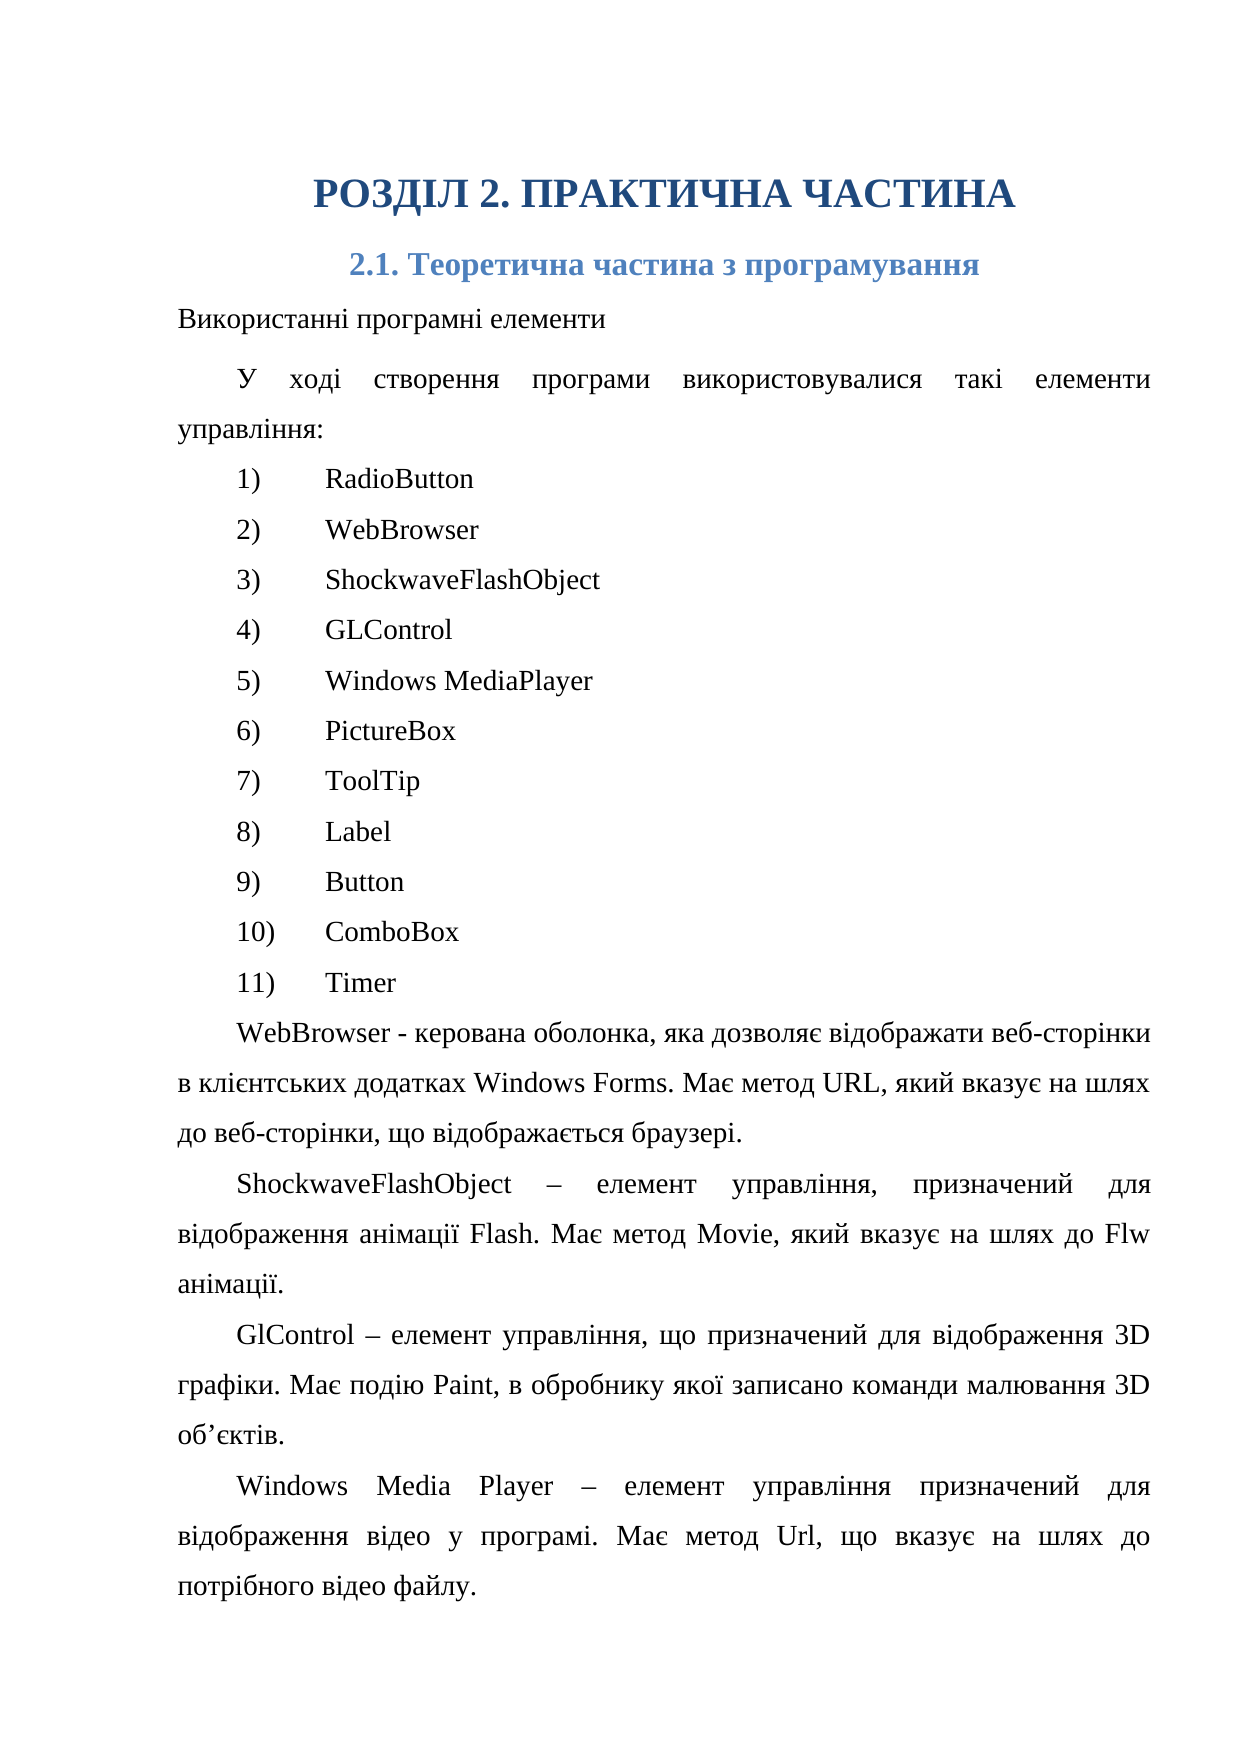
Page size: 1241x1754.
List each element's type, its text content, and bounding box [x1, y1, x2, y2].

list PictureBox [177, 713, 1152, 747]
text WebBrowser - керована оболонка, яка дозволяє відображати веб-сторінки в клієнтських додатках Windows Forms. Має метод URL, який вказує на шлях до веб-сторінки, що відображається браузері. [177, 1015, 1152, 1149]
subtitle 2.1. Теоретична частина з програмування [177, 244, 1152, 282]
text Використанні програмні елементи [177, 302, 1152, 335]
list Windows MediaPlayer [177, 663, 1152, 696]
list ShockwaveFlashObject [177, 562, 1152, 596]
subtitle РОЗДІЛ 2. ПРАКТИЧНА ЧАСТИНА [177, 168, 1152, 216]
text Windows Media Player – елемент управління призначений для відображення відео у програмі. Має метод Url, що вказує на шлях до потрібного відео файлу. [177, 1468, 1152, 1602]
text ShockwaveFlashObject – елемент управління, призначений для відображення анімації Flash. Має метод Movie, який вказує на шлях до Flw анімації. [177, 1166, 1152, 1300]
list RadioButton [177, 462, 1152, 495]
list Label [177, 814, 1152, 847]
list Button [177, 864, 1152, 898]
list WebBrowser [177, 512, 1152, 545]
list GLControl [177, 612, 1152, 646]
text У ході створення програми використовувалися такі елементи управління: [177, 361, 1152, 445]
list ComboBox [177, 914, 1152, 948]
list Timer [177, 965, 1152, 998]
list ToolTip [177, 763, 1152, 797]
text GlControl – елемент управління, що призначений для відображення 3D графіки. Має подію Paint, в обробнику якої записано команди малювання 3D об’єктів. [177, 1317, 1152, 1451]
